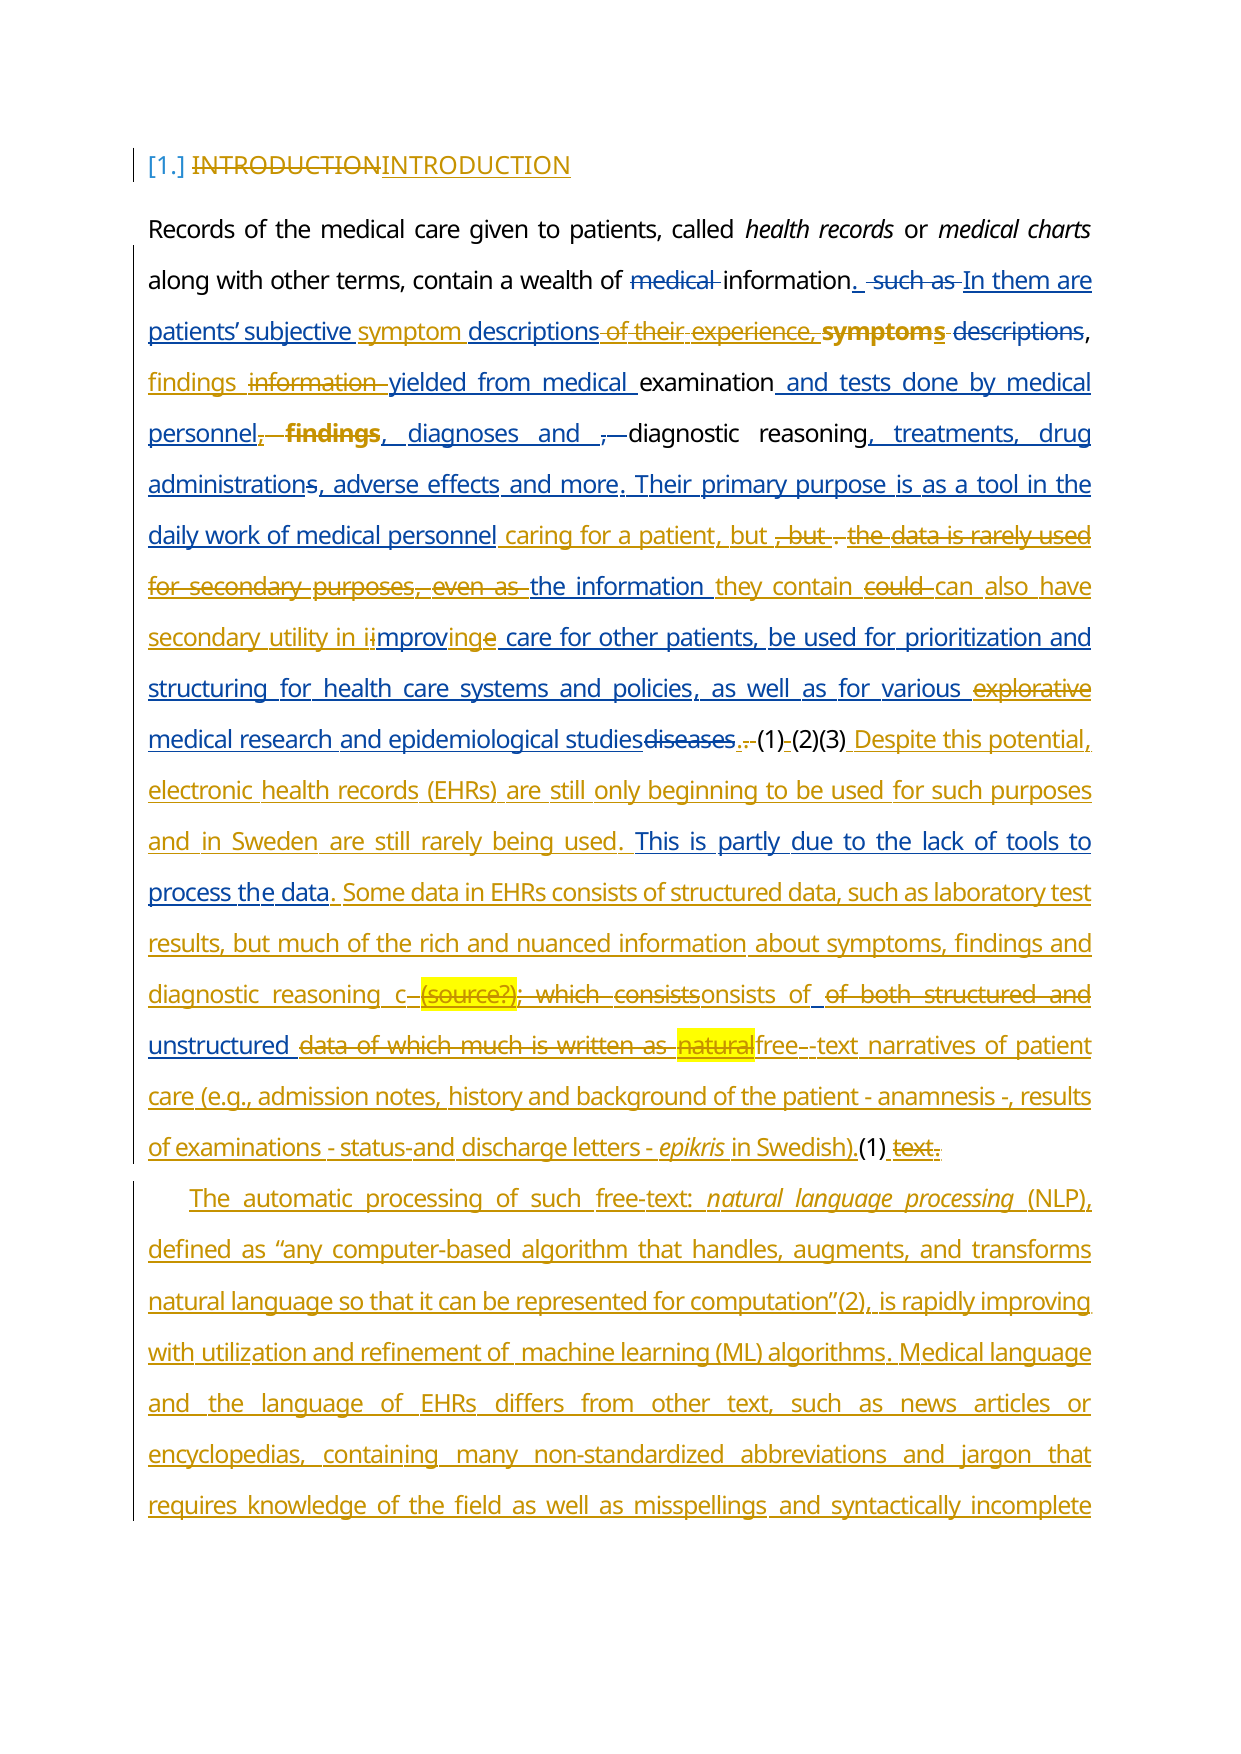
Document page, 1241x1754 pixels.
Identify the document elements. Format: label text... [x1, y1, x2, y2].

text Records of the medical care given to patients, called health records or medical charts along with other terms, contain a wealth of information,examinationdiagnostic reasoning(1)(2)(3)(1) [148, 211, 1092, 1164]
text (4) [148, 1181, 1092, 1521]
